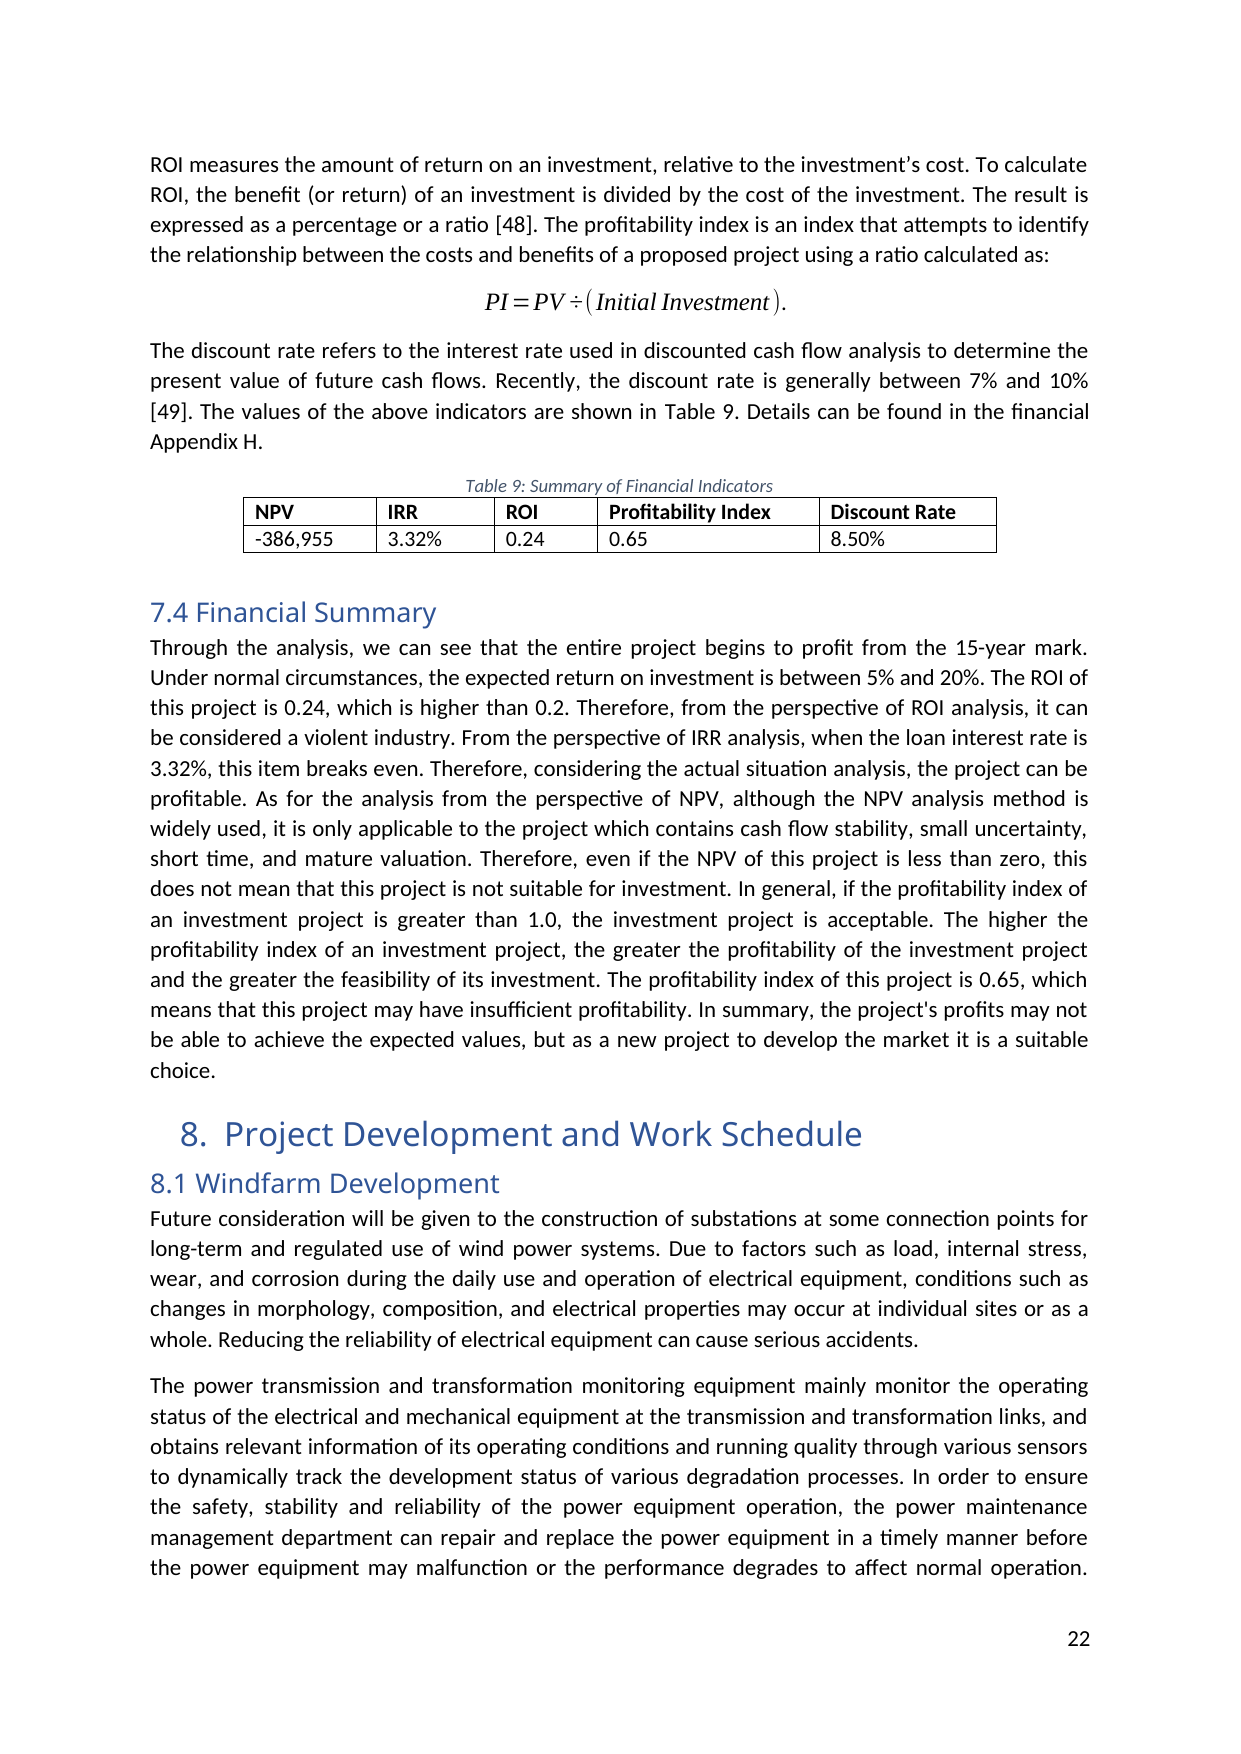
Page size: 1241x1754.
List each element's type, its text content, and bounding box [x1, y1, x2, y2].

list Project Development and Work Schedule [179, 1111, 1090, 1156]
table_cell 3.32% [377, 526, 494, 552]
table_header NPV [244, 498, 376, 524]
table_cell -386,955 [244, 526, 376, 552]
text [150, 1372, 1090, 1581]
table_header Profitability Index [598, 498, 819, 524]
table_header IRR [377, 498, 494, 524]
text 7.4 Financial Summary [150, 593, 1090, 630]
table_cell 0.24 [495, 526, 597, 552]
text Through the analysis, we can see that the entire project begins to profit from the 15-year mark. Under normal circumstances, the expected return on investment is between 5% and 20%. The ROI of this project is 0.24, which is higher than 0.2. Therefore, from the perspective of ROI analysis, it can be considered a violent industry. From the perspective of IRR analysis, when the loan interest rate is 3.32%, this item breaks even. Therefore, considering the actual situation analysis, the project can be profitable. As for the analysis from the perspective of NPV, although the NPV analysis method is widely used, it is only applicable to the project which contains cash flow stability, small uncertainty, short time, and mature valuation. Therefore, even if the NPV of this project is less than zero, this does not mean that this project is not suitable for investment. In general, if the profitability index of an investment project is greater than 1.0, the investment project is acceptable. The higher the profitability index of an investment project, the greater the profitability of the investment project and the greater the feasibility of its investment. The profitability index of this project is 0.65, which means that this project may have insufficient profitability. In summary, the project's profits may not be able to achieve the expected values, but as a new project to develop the market it is a suitable choice. [150, 633, 1090, 1084]
text . [179, 287, 1090, 317]
table_cell 8.50% [820, 526, 996, 552]
table_cell 0.65 [598, 526, 819, 552]
text Table 9: Summary of Financial Indicators [150, 474, 1090, 497]
text The discount rate refers to the interest rate used in discounted cash flow analysis to determine the present value of future cash flows. Recently, the discount rate is generally between 7% and 10% . The values of the above indicators are shown in Table 9. Details can be found in the financial Appendix H. [150, 336, 1090, 455]
text ROI measures the amount of return on an investment, relative to the investment’s cost. To calculate ROI, the benefit (or return) of an investment is divided by the cost of the investment. The result is expressed as a percentage or a ratio . The profitability index is an index that attempts to identify the relationship between the costs and benefits of a proposed project using a ratio calculated as: [150, 150, 1090, 269]
table_header ROI [495, 498, 597, 524]
text 8.1 Windfarm Development [150, 1164, 1090, 1201]
text Future consideration will be given to the construction of substations at some connection points for long-term and regulated use of wind power systems. Due to factors such as load, internal stress, wear, and corrosion during the daily use and operation of electrical equipment, conditions such as changes in morphology, composition, and electrical properties may occur at individual sites or as a whole. Reducing the reliability of electrical equipment can cause serious accidents. [150, 1204, 1090, 1353]
table_header Discount Rate [820, 498, 996, 524]
